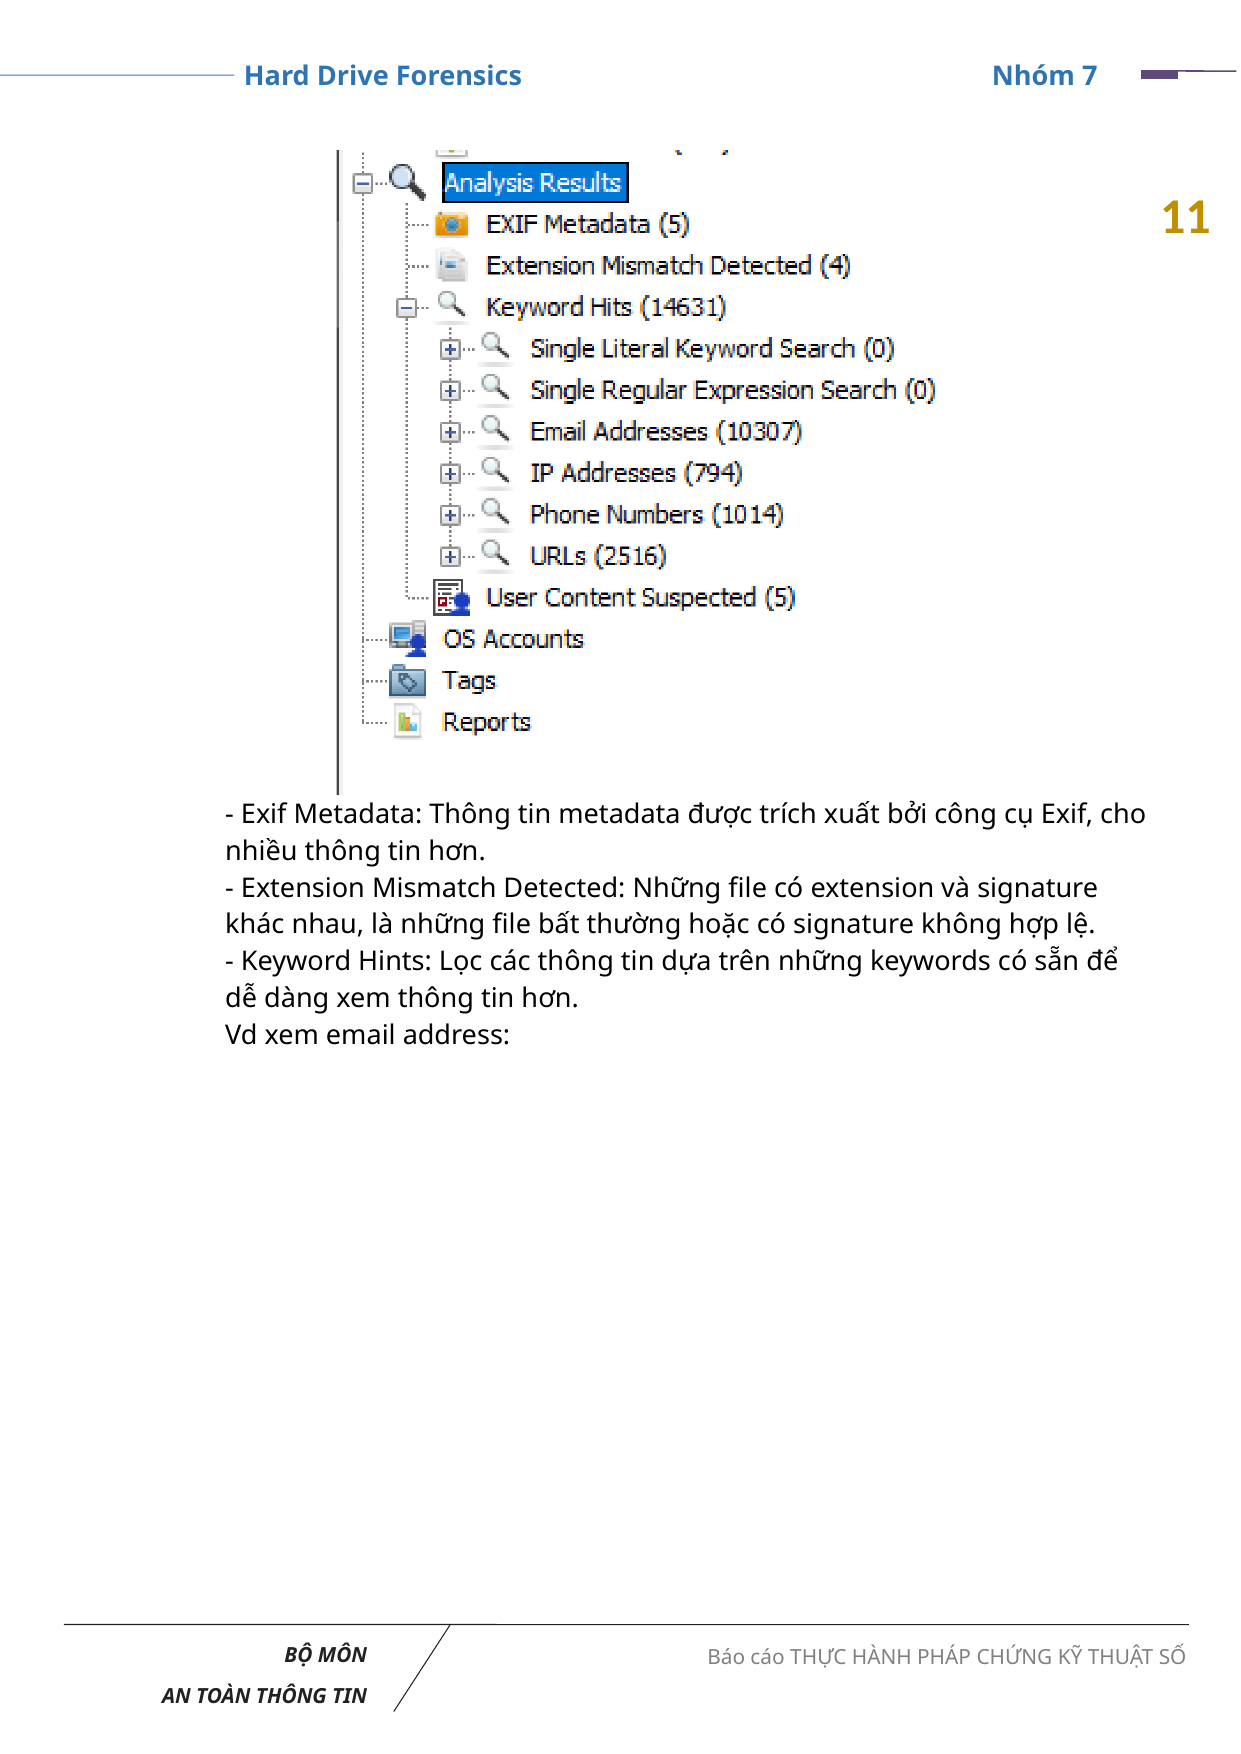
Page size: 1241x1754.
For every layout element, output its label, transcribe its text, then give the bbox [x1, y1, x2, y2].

list - Keyword Hints: Lọc các thông tin dựa trên những keywords có sẵn để dễ dàng xem thông tin hơn. [225, 942, 1153, 1016]
list - Exif Metadata: Thông tin metadata được trích xuất bởi công cụ Exif, cho nhiều thông tin hơn. [225, 794, 1153, 868]
picture [336, 150, 967, 795]
list Vd xem email address: [225, 1016, 1153, 1052]
list - Extension Mismatch Detected: Những file có extension và signature khác nhau, là những file bất thường hoặc có signature không hợp lệ. [225, 868, 1153, 942]
